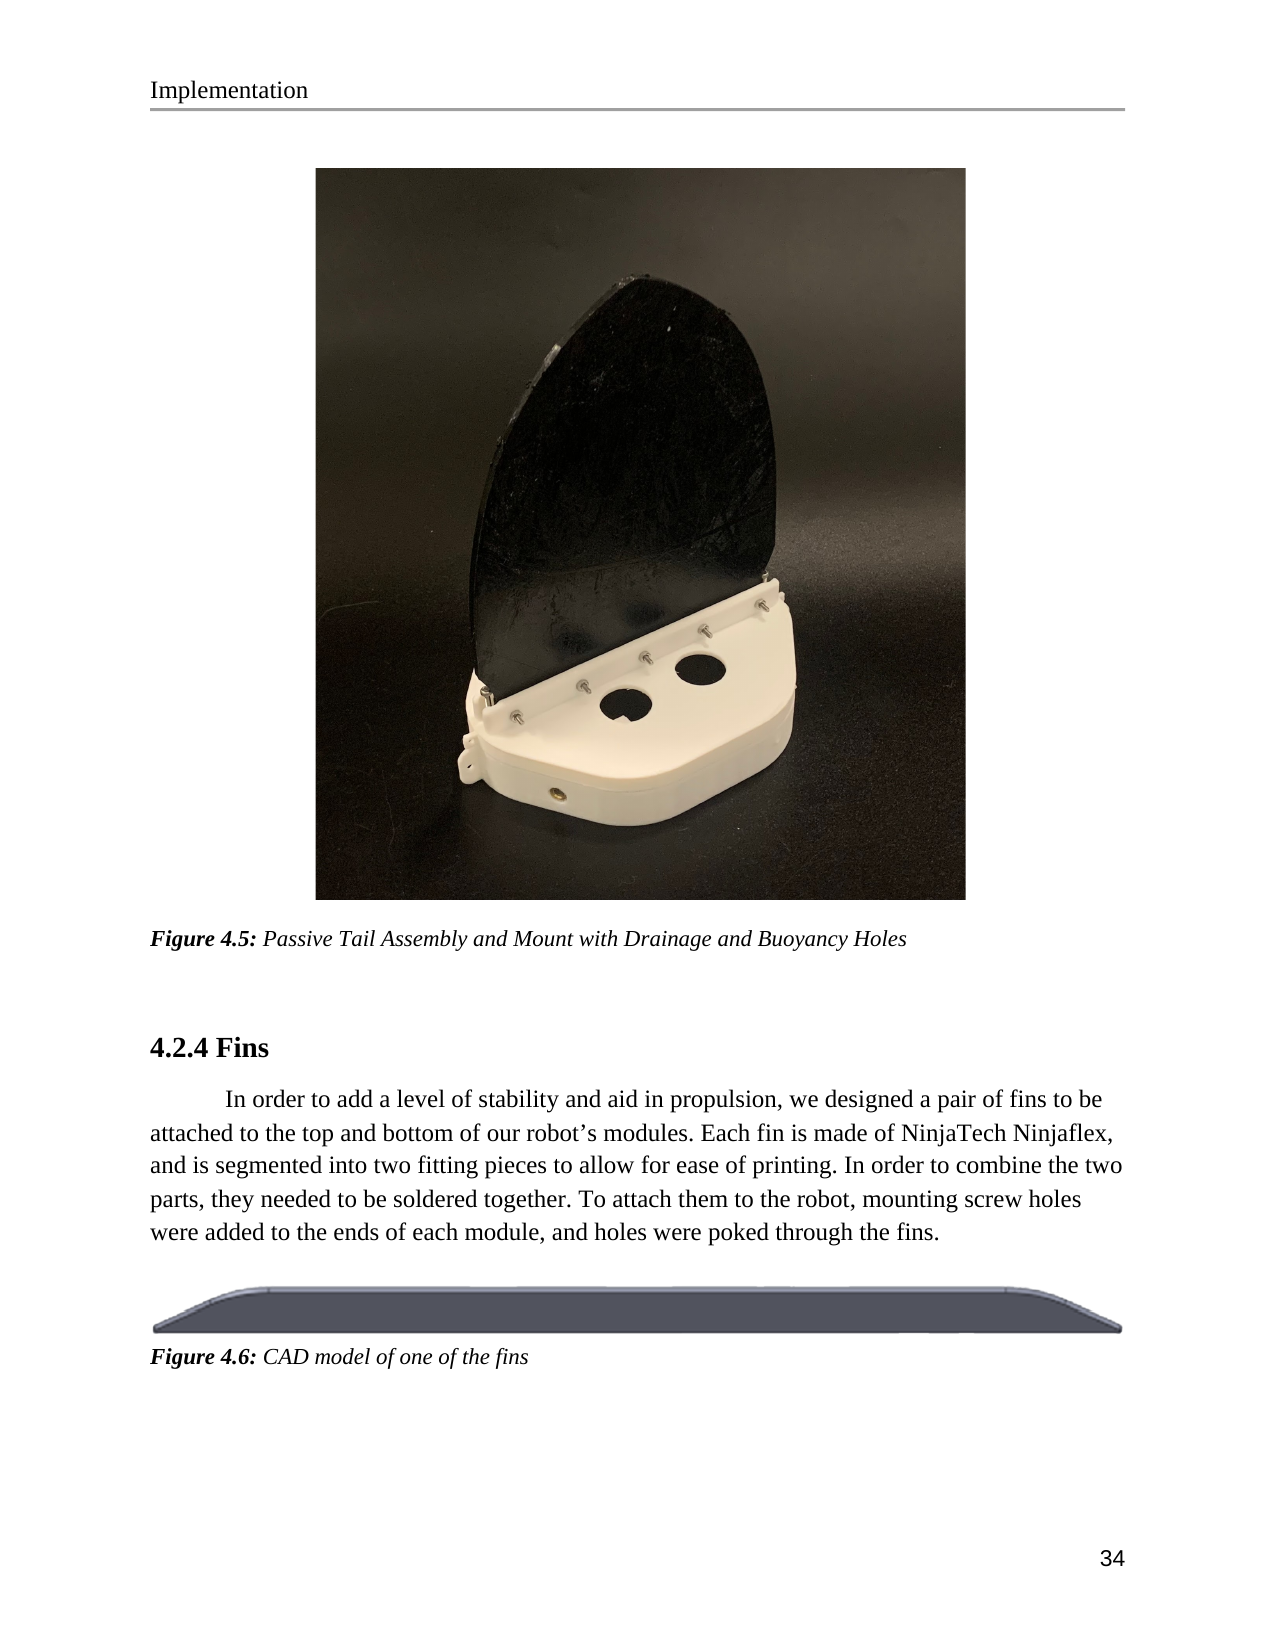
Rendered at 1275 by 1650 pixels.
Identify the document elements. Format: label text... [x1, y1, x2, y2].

subtitle 4.2.4 Fins [150, 1030, 1125, 1064]
picture [315, 168, 966, 900]
picture [150, 1282, 1125, 1339]
text In order to add a level of stability and aid in propulsion, we designed a pair of fins to be attached to the top and bottom of our robot’s modules. Each fin is made of NinjaTech Ninjaflex, and is segmented into two fitting pieces to allow for ease of printing. In order to combine the two parts, they needed to be soldered together. To attach them to the robot, mounting screw holes were added to the ends of each module, and holes were poked through the fins. [150, 1084, 1125, 1245]
text Figure 4.6: CAD model of one of the fins [150, 1343, 1125, 1369]
text Figure 4.5: Passive Tail Assembly and Mount with Drainage and Buoyancy Holes [150, 925, 1125, 951]
